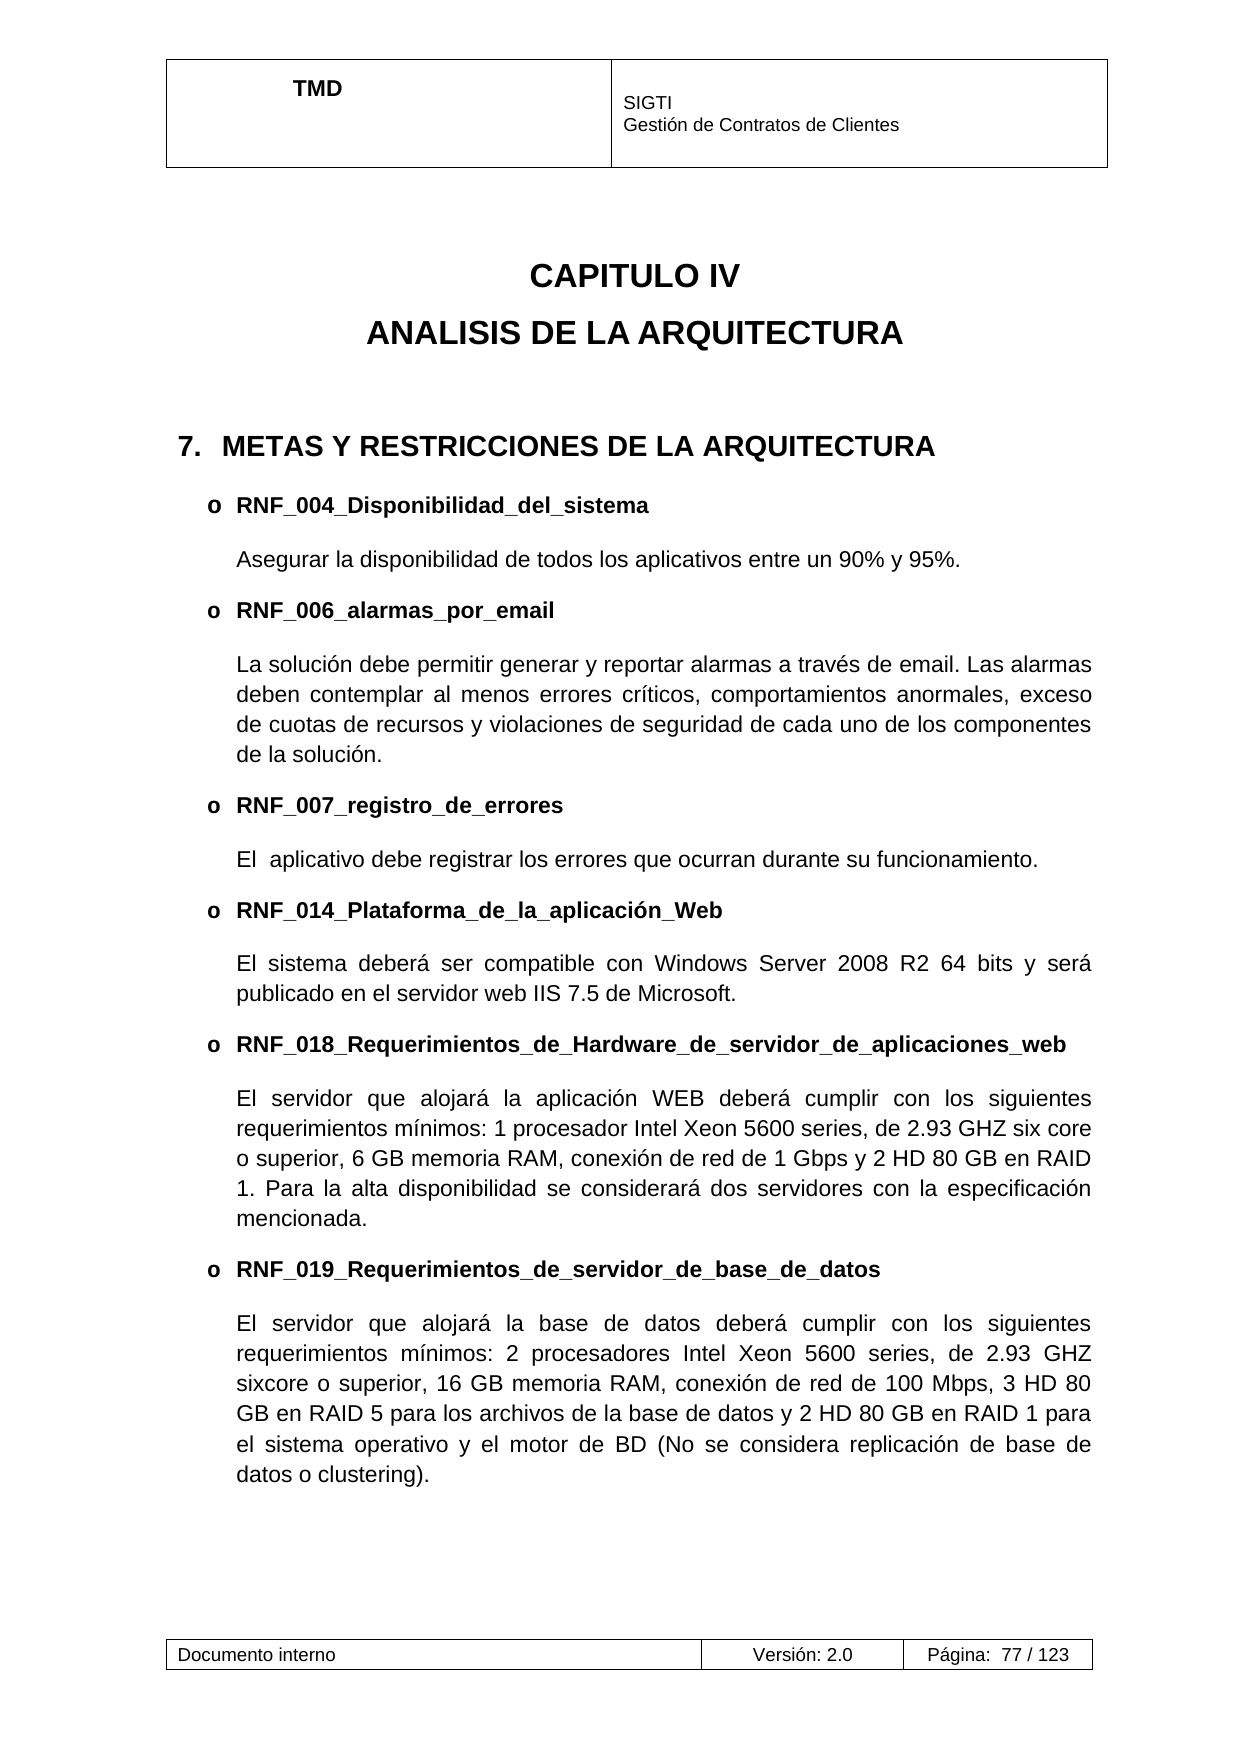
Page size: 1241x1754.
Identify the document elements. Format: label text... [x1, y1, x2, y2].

subtitle CAPITULO IV [177, 256, 1092, 294]
text El aplicativo debe registrar los errores que ocurran durante su funcionamiento. [236, 846, 1092, 872]
list RNF_007_registro_de_errores [207, 792, 1092, 821]
text La solución debe permitir generar y reportar alarmas a través de email. Las alarmas deben contemplar al menos errores críticos, comportamientos anormales, exceso de cuotas de recursos y violaciones de seguridad de cada uno de los componentes de la solución. [236, 651, 1092, 768]
list RNF_018_Requerimientos_de_Hardware_de_servidor_de_aplicaciones_web [207, 1031, 1092, 1059]
list RNF_014_Plataforma_de_la_aplicación_Web [207, 897, 1092, 925]
subtitle METAS Y RESTRICCIONES DE LA ARQUITECTURA [177, 429, 1092, 462]
text El servidor que alojará la aplicación WEB deberá cumplir con los siguientes requerimientos mínimos: 1 procesador Intel Xeon 5600 series, de 2.93 GHZ six core o superior, 6 GB memoria RAM, conexión de red de 1 Gbps y 2 HD 80 GB en RAID 1. Para la alta disponibilidad se considerará dos servidores con la especificación mencionada. [236, 1084, 1092, 1232]
list RNF_019_Requerimientos_de_servidor_de_base_de_datos [207, 1256, 1092, 1285]
text Asegurar la disponibilidad de todos los aplicativos entre un 90% y 95%. [236, 546, 1092, 573]
text El sistema deberá ser compatible con Windows Server 2008 R2 64 bits y será publicado en el servidor web IIS 7.5 de Microsoft. [236, 950, 1092, 1007]
text El servidor que alojará la base de datos deberá cumplir con los siguientes requerimientos mínimos: 2 procesadores Intel Xeon 5600 series, de 2.93 GHZ sixcore o superior, 16 GB memoria RAM, conexión de red de 100 Mbps, 3 HD 80 GB en RAID 5 para los archivos de la base de datos y 2 HD 80 GB en RAID 1 para el sistema operativo y el motor de BD (No se considera replicación de base de datos o clustering). [236, 1310, 1092, 1487]
subtitle ANALISIS DE LA ARQUITECTURA [177, 313, 1092, 352]
list RNF_006_alarmas_por_email [207, 597, 1092, 626]
list RNF_004_Disponibilidad_del_sistema [207, 492, 1092, 521]
